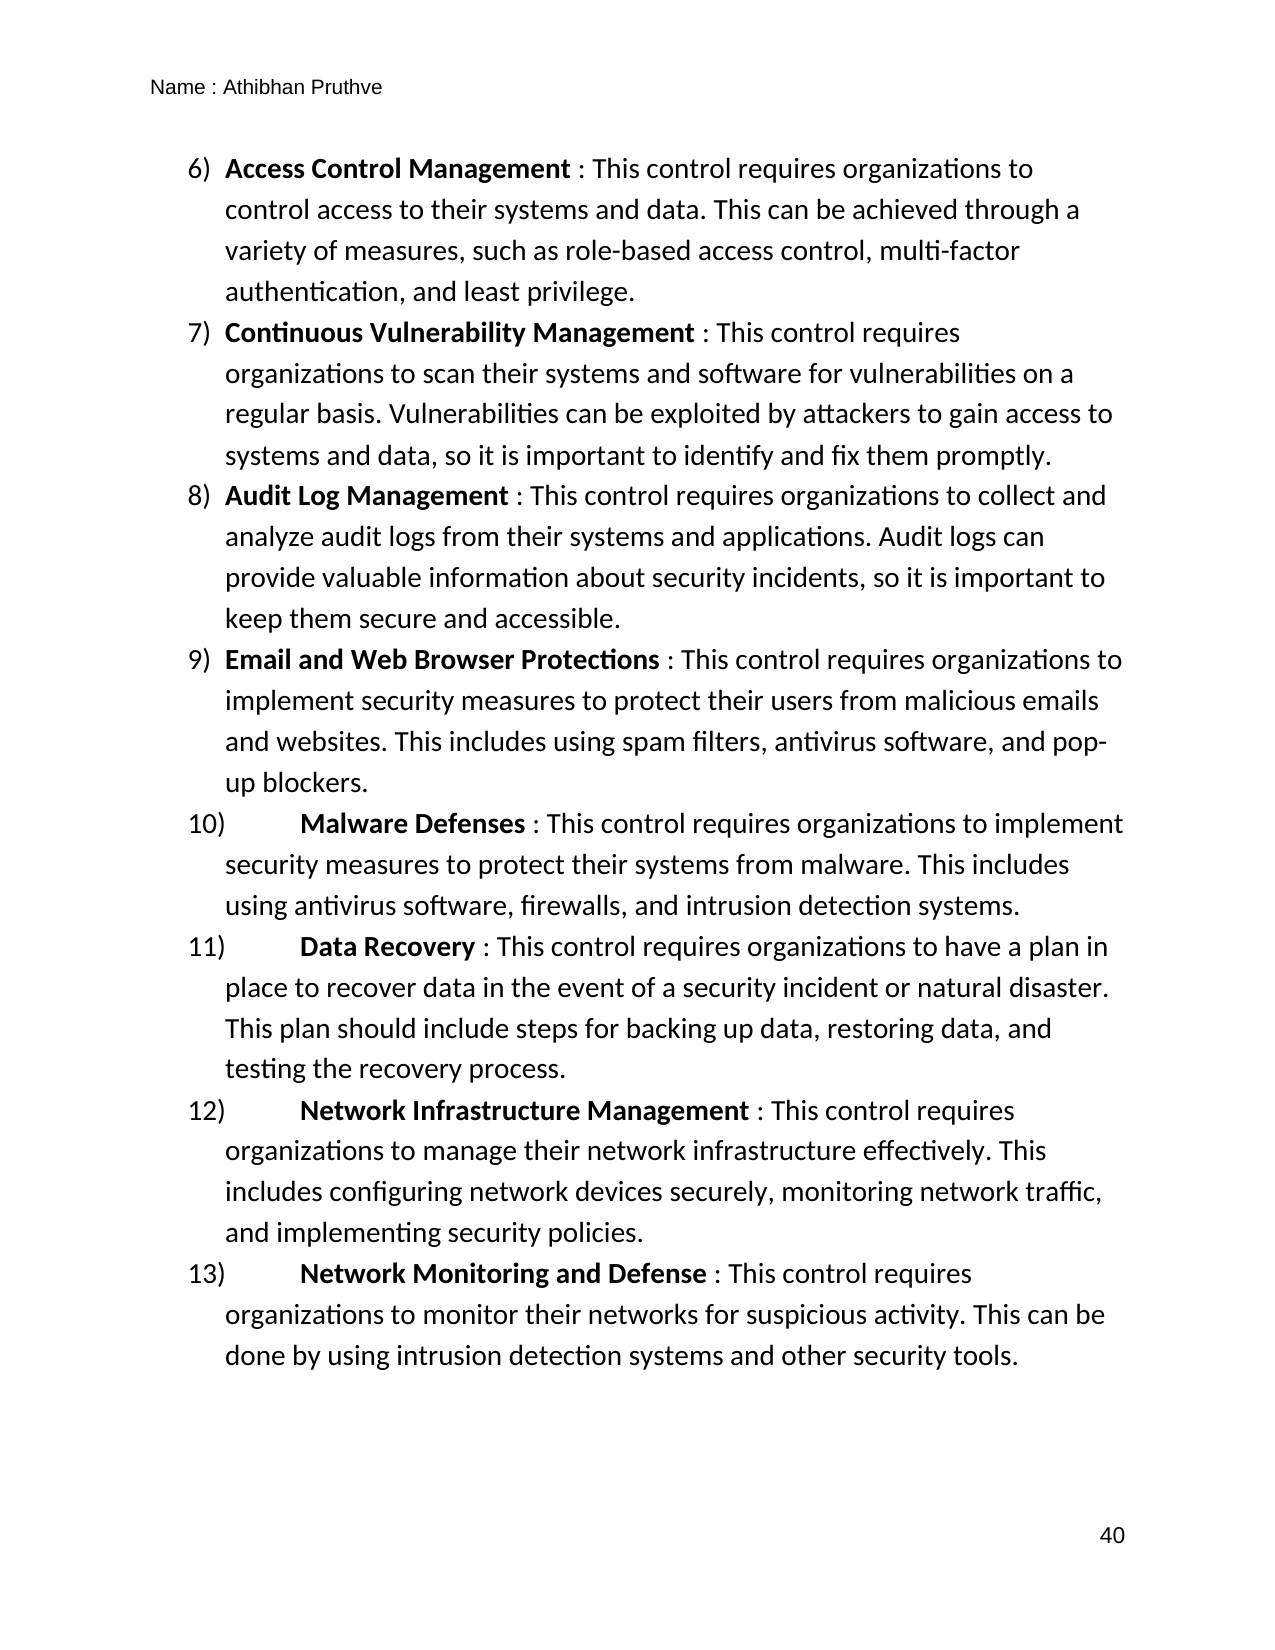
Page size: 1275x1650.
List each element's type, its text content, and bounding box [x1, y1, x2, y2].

list Email and Web Browser Protections : This control requires organizations to implement security measures to protect their users from malicious emails and websites. This includes using spam filters, antivirus software, and pop-up blockers. [187, 641, 1125, 800]
list Network Infrastructure Management : This control requires organizations to manage their network infrastructure effectively. This includes configuring network devices securely, monitoring network traffic, and implementing security policies. [187, 1092, 1125, 1250]
list Network Monitoring and Defense : This control requires organizations to monitor their networks for suspicious activity. This can be done by using intrusion detection systems and other security tools. [187, 1255, 1125, 1373]
list Audit Log Management : This control requires organizations to collect and analyze audit logs from their systems and applications. Audit logs can provide valuable information about security incidents, so it is important to keep them secure and accessible. [187, 477, 1125, 636]
list Access Control Management : This control requires organizations to control access to their systems and data. This can be achieved through a variety of measures, such as role-based access control, multi-factor authentication, and least privilege. [187, 150, 1125, 308]
list Malware Defenses : This control requires organizations to implement security measures to protect their systems from malware. This includes using antivirus software, firewalls, and intrusion detection systems. [187, 805, 1125, 922]
list Data Recovery : This control requires organizations to have a plan in place to recover data in the event of a security incident or natural disaster. This plan should include steps for backing up data, restoring data, and testing the recovery process. [187, 928, 1125, 1086]
list Continuous Vulnerability Management : This control requires organizations to scan their systems and software for vulnerabilities on a regular basis. Vulnerabilities can be exploited by attackers to gain access to systems and data, so it is important to identify and fix them promptly. [187, 314, 1125, 472]
